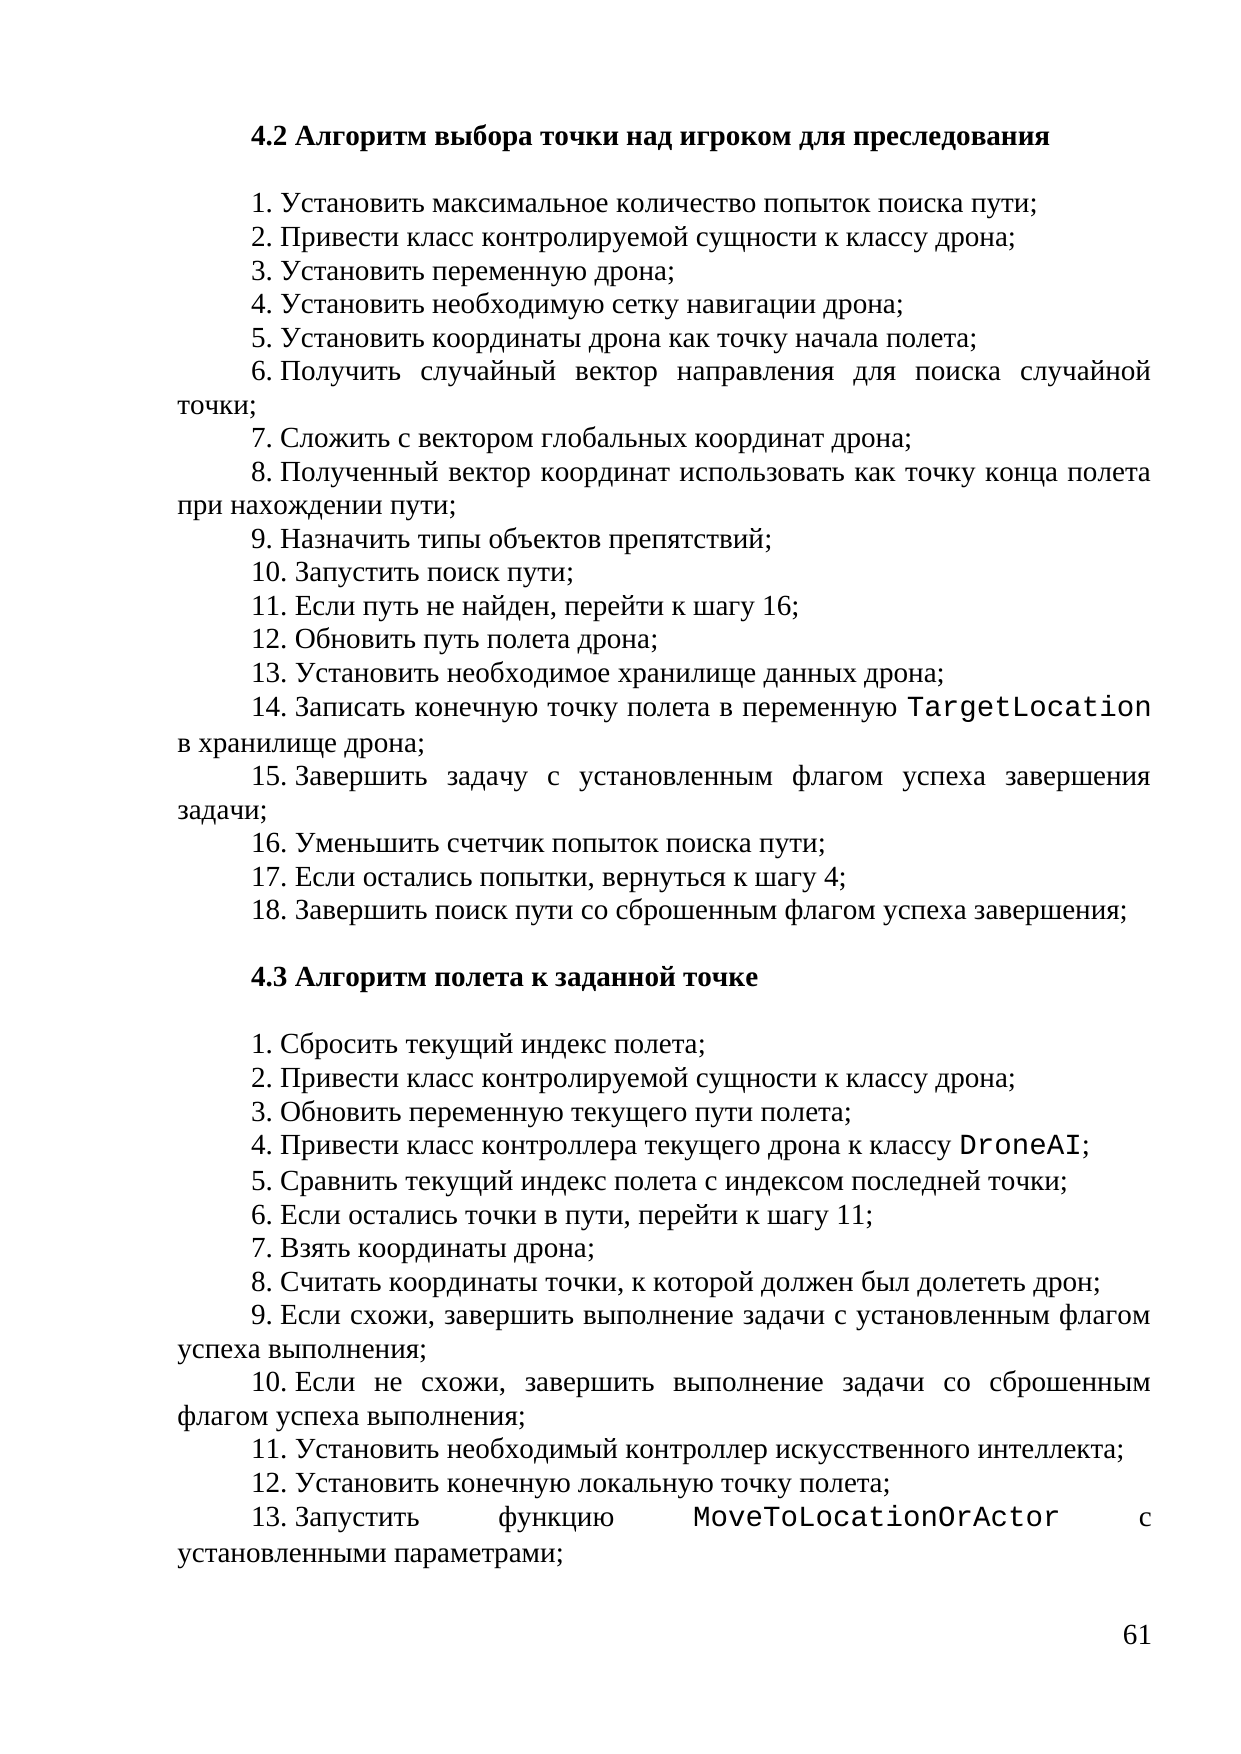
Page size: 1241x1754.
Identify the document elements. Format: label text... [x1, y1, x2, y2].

list Сложить с вектором глобальных координат дрона; [177, 420, 1152, 454]
list Привести класс контролируемой сущности к классу дрона; [177, 219, 1152, 253]
list Взять координаты дрона; [177, 1230, 1152, 1264]
list Запустить поиск пути; [177, 554, 1152, 588]
list Установить максимальное количество попыток поиска пути; [177, 186, 1152, 219]
list Обновить путь полета дрона; [177, 622, 1152, 655]
list Установить координаты дрона как точку начала полета; [177, 320, 1152, 353]
list Уменьшить счетчик попыток поиска пути; [177, 825, 1152, 859]
list Запустить функцию MoveToLocationOrActor с установленными параметрами; [177, 1499, 1152, 1568]
list Установить необходимую сетку навигации дрона; [177, 286, 1152, 320]
text 4.3 Алгоритм полета к заданной точке [177, 959, 1152, 993]
list Обновить переменную текущего пути полета; [177, 1094, 1152, 1127]
list Если остались попытки, вернуться к шагу 4; [177, 859, 1152, 892]
list Привести класс контролируемой сущности к классу дрона; [177, 1060, 1152, 1094]
list Установить необходимое хранилище данных дрона; [177, 655, 1152, 689]
list Получить случайный вектор направления для поиска случайной точки; [177, 353, 1152, 420]
list Завершить задачу с установленным флагом успеха завершения задачи; [177, 758, 1152, 825]
list Сравнить текущий индекс полета с индексом последней точки; [177, 1163, 1152, 1197]
list Если не схожи, завершить выполнение задачи со сброшенным флагом успеха выполнения; [177, 1364, 1152, 1432]
text 4.2 Алгоритм выбора точки над игроком для преследования [177, 118, 1152, 152]
list Назначить типы объектов препятствий; [177, 521, 1152, 554]
list Если путь не найден, перейти к шагу 16; [177, 588, 1152, 622]
list Сбросить текущий индекс полета; [177, 1027, 1152, 1060]
list Если схожи, завершить выполнение задачи с установленным флагом успеха выполнения; [177, 1297, 1152, 1364]
list Полученный вектор координат использовать как точку конца полета при нахождении пути; [177, 454, 1152, 521]
list Привести класс контроллера текущего дрона к классу DroneAI; [177, 1127, 1152, 1163]
list Установить конечную локальную точку полета; [177, 1465, 1152, 1499]
list Записать конечную точку полета в переменную TargetLocation в хранилище дрона; [177, 689, 1152, 758]
list Установить необходимый контроллер искусственного интеллекта; [177, 1432, 1152, 1465]
list Завершить поиск пути со сброшенным флагом успеха завершения; [177, 892, 1152, 926]
list Считать координаты точки, к которой должен был долететь дрон; [177, 1264, 1152, 1297]
list Если остались точки в пути, перейти к шагу 11; [177, 1197, 1152, 1230]
list Установить переменную дрона; [177, 253, 1152, 286]
